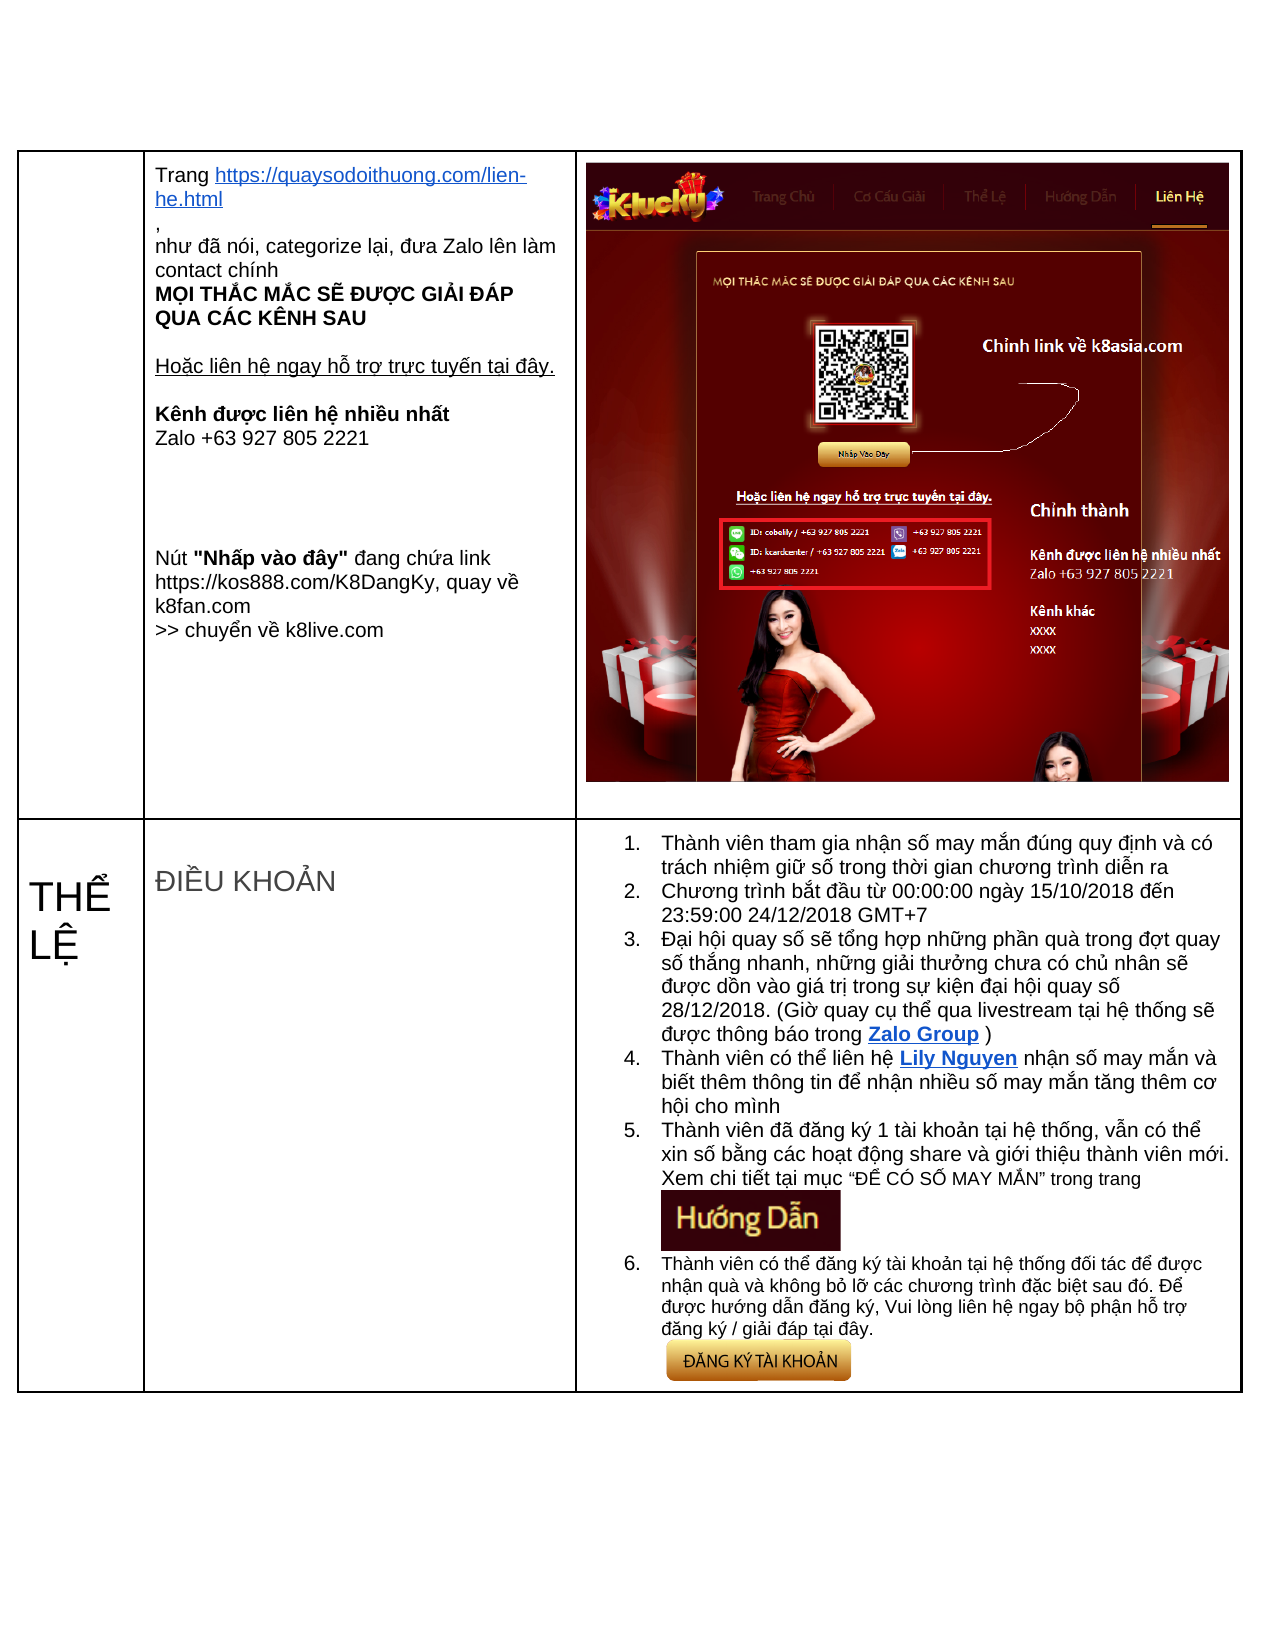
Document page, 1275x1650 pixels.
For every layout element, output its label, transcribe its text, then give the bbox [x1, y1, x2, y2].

table_cell Thành viên tham gia nhận số may mắn đúng quy định và có trách nhiệm giữ số trong thời gian chương trình diễn ra Chương trình bắt đầu từ 00:00:00 ngày 15/10/2018 đến 23:59:00 24/12/2018 GMT+7 Đại hội quay số sẽ tổng hợp những phần quà trong đợt quay số thắng nhanh, những giải thưởng chưa có chủ nhân sẽ được dồn vào giá trị trong sự kiện đại hội quay số 28/12/2018. (Giờ quay cụ thể qua livestream tại hệ thống sẽ được thông báo trong Zalo Group ) Thành viên có thể liên hệ Lily Nguyen nhận số may mắn và biết thêm thông tin để nhận nhiều số may mắn tăng thêm cơ hội cho mình Thành viên đã đăng ký 1 tài khoản tại hệ thống, vẫn có thể xin số bằng các hoạt động share và giới thiệu thành viên mới. Xem chi tiết tại mục “ĐỂ CÓ SỐ MAY MẮN” trong trang Thành viên có thể đăng ký tài khoản tại hệ thống đối tác để được nhận quà và không bỏ lỡ các chương trình đặc biệt sau đó. Để được hướng dẫn đăng ký, Vui lòng liên hệ ngay bộ phận hỗ trợ đăng ký / giải đáp tại đây. [577, 820, 1240, 1391]
picture [666, 1339, 852, 1381]
table_cell [19, 152, 143, 818]
table_cell ĐIỀU KHOẢN [145, 820, 575, 1391]
table_cell [577, 152, 1240, 818]
picture [586, 162, 1230, 782]
table_cell Trang https://quaysodoithuong.com/lien-he.html , như đã nói, categorize lại, đưa Zalo lên làm contact chính MỌI THẮC MẮC SẼ ĐƯỢC GIẢI ĐÁP QUA CÁC KÊNH SAU Hoặc liên hệ ngay hỗ trợ trực tuyến tại đây. Kênh được liên hệ nhiều nhất Zalo +63 927 805 2221 Nút "Nhấp vào đây" đang chứa link https://kos888.com/K8DangKy, quay về k8fan.com >> chuyển về k8live.com [145, 152, 575, 818]
picture [661, 1190, 841, 1251]
table_cell THỂ LỆ [19, 820, 143, 1391]
